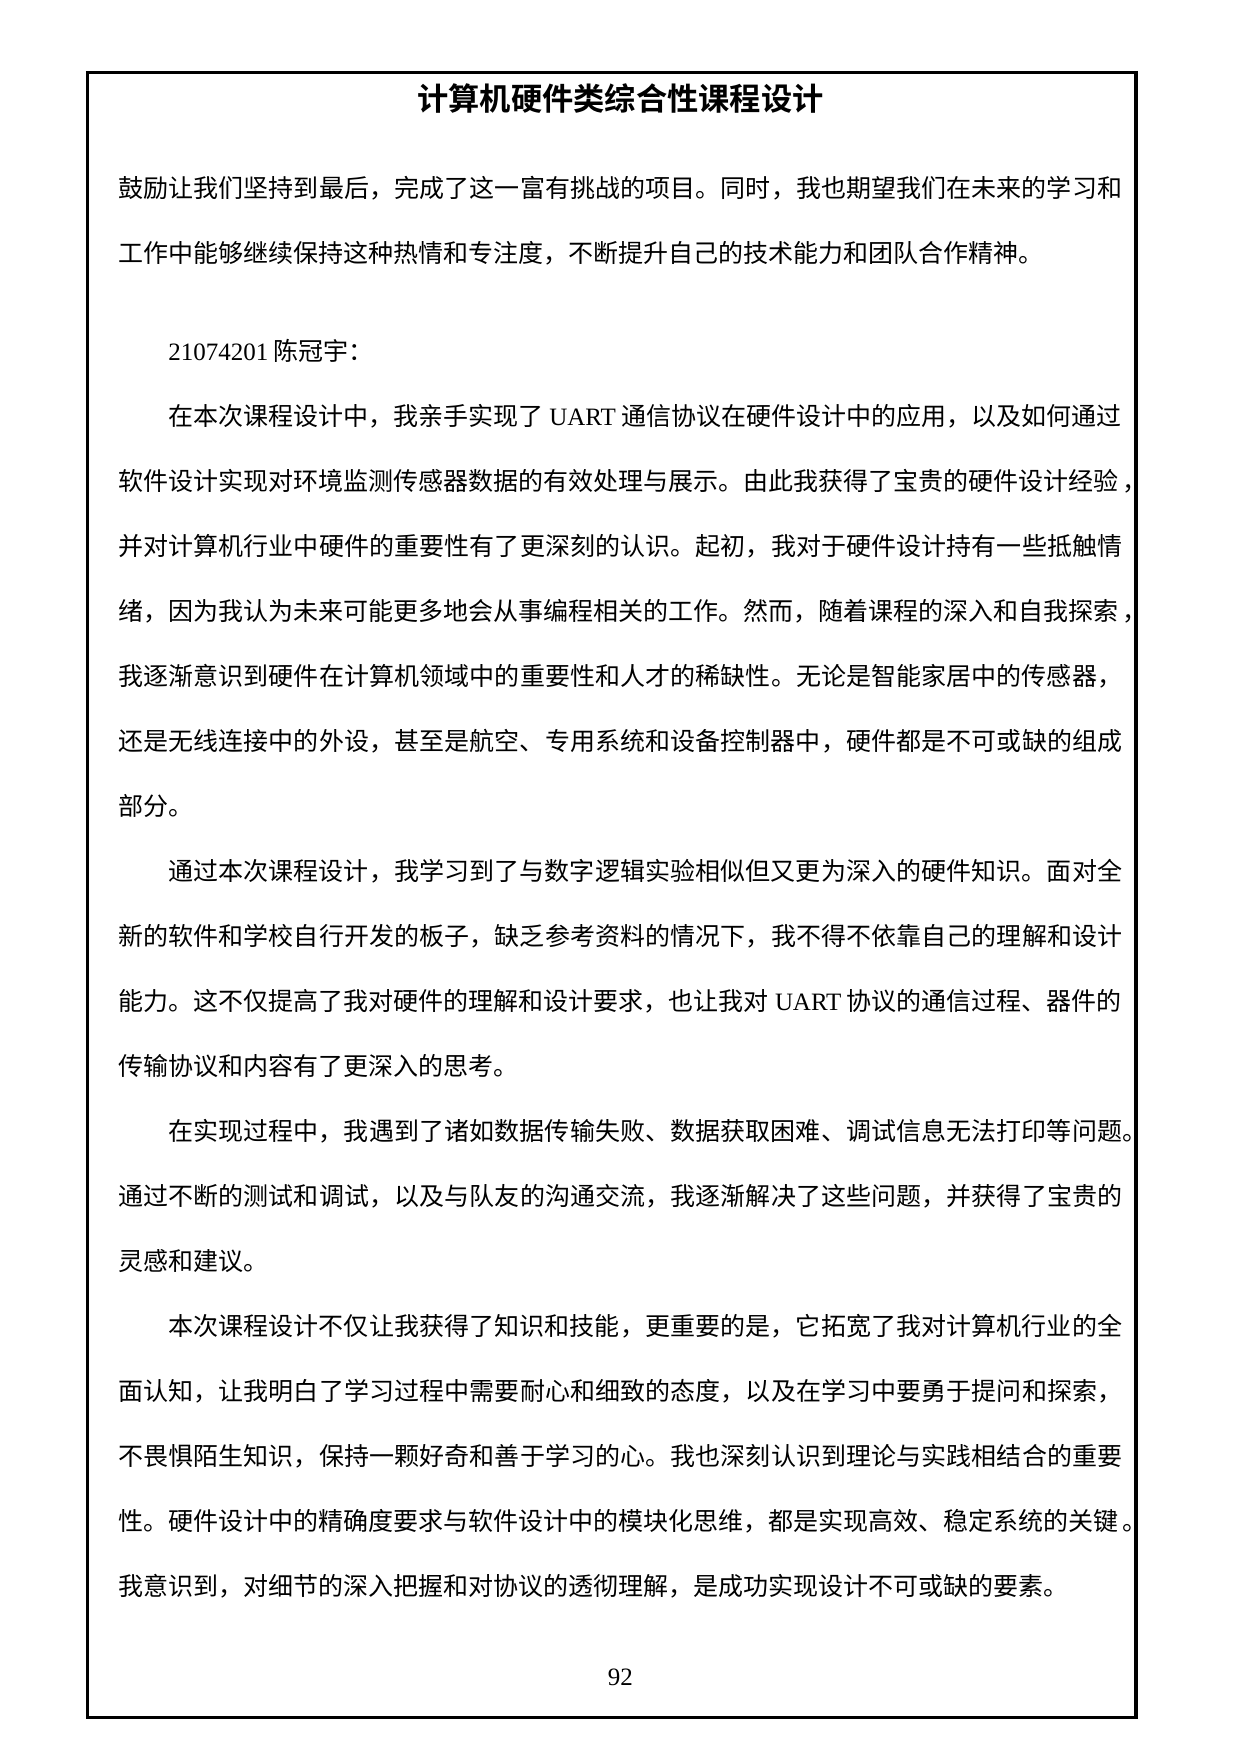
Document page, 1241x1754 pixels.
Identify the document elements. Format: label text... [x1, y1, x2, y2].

text 21074201陈冠宇： [118, 317, 1122, 382]
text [118, 154, 1122, 284]
text 通过本次课程设计，我学习到了与数字逻辑实验相似但又更为深入的硬件知识。面对全新的软件和学校自行开发的板子，缺乏参考资料的情况下，我不得不依靠自己的理解和设计能力。这不仅提高了我对硬件的理解和设计要求，也让我对UART协议的通信过程、器件的传输协议和内容有了更深入的思考。 [118, 837, 1122, 1097]
text 本次课程设计不仅让我获得了知识和技能，更重要的是，它拓宽了我对计算机行业的全面认知，让我明白了学习过程中需要耐心和细致的态度，以及在学习中要勇于提问和探索，不畏惧陌生知识，保持一颗好奇和善于学习的心。我也深刻认识到理论与实践相结合的重要性。硬件设计中的精确度要求与软件设计中的模块化思维，都是实现高效、稳定系统的关键。我意识到，对细节的深入把握和对协议的透彻理解，是成功实现设计不可或缺的要素。 [118, 1292, 1122, 1617]
text 在实现过程中，我遇到了诸如数据传输失败、数据获取困难、调试信息无法打印等问题。通过不断的测试和调试，以及与队友的沟通交流，我逐渐解决了这些问题，并获得了宝贵的灵感和建议。 [118, 1097, 1122, 1292]
text 在本次课程设计中，我亲手实现了UART通信协议在硬件设计中的应用，以及如何通过软件设计实现对环境监测传感器数据的有效处理与展示。由此我获得了宝贵的硬件设计经验，并对计算机行业中硬件的重要性有了更深刻的认识。起初，我对于硬件设计持有一些抵触情绪，因为我认为未来可能更多地会从事编程相关的工作。然而，随着课程的深入和自我探索，我逐渐意识到硬件在计算机领域中的重要性和人才的稀缺性。无论是智能家居中的传感器，还是无线连接中的外设，甚至是航空、专用系统和设备控制器中，硬件都是不可或缺的组成部分。 [118, 382, 1122, 837]
